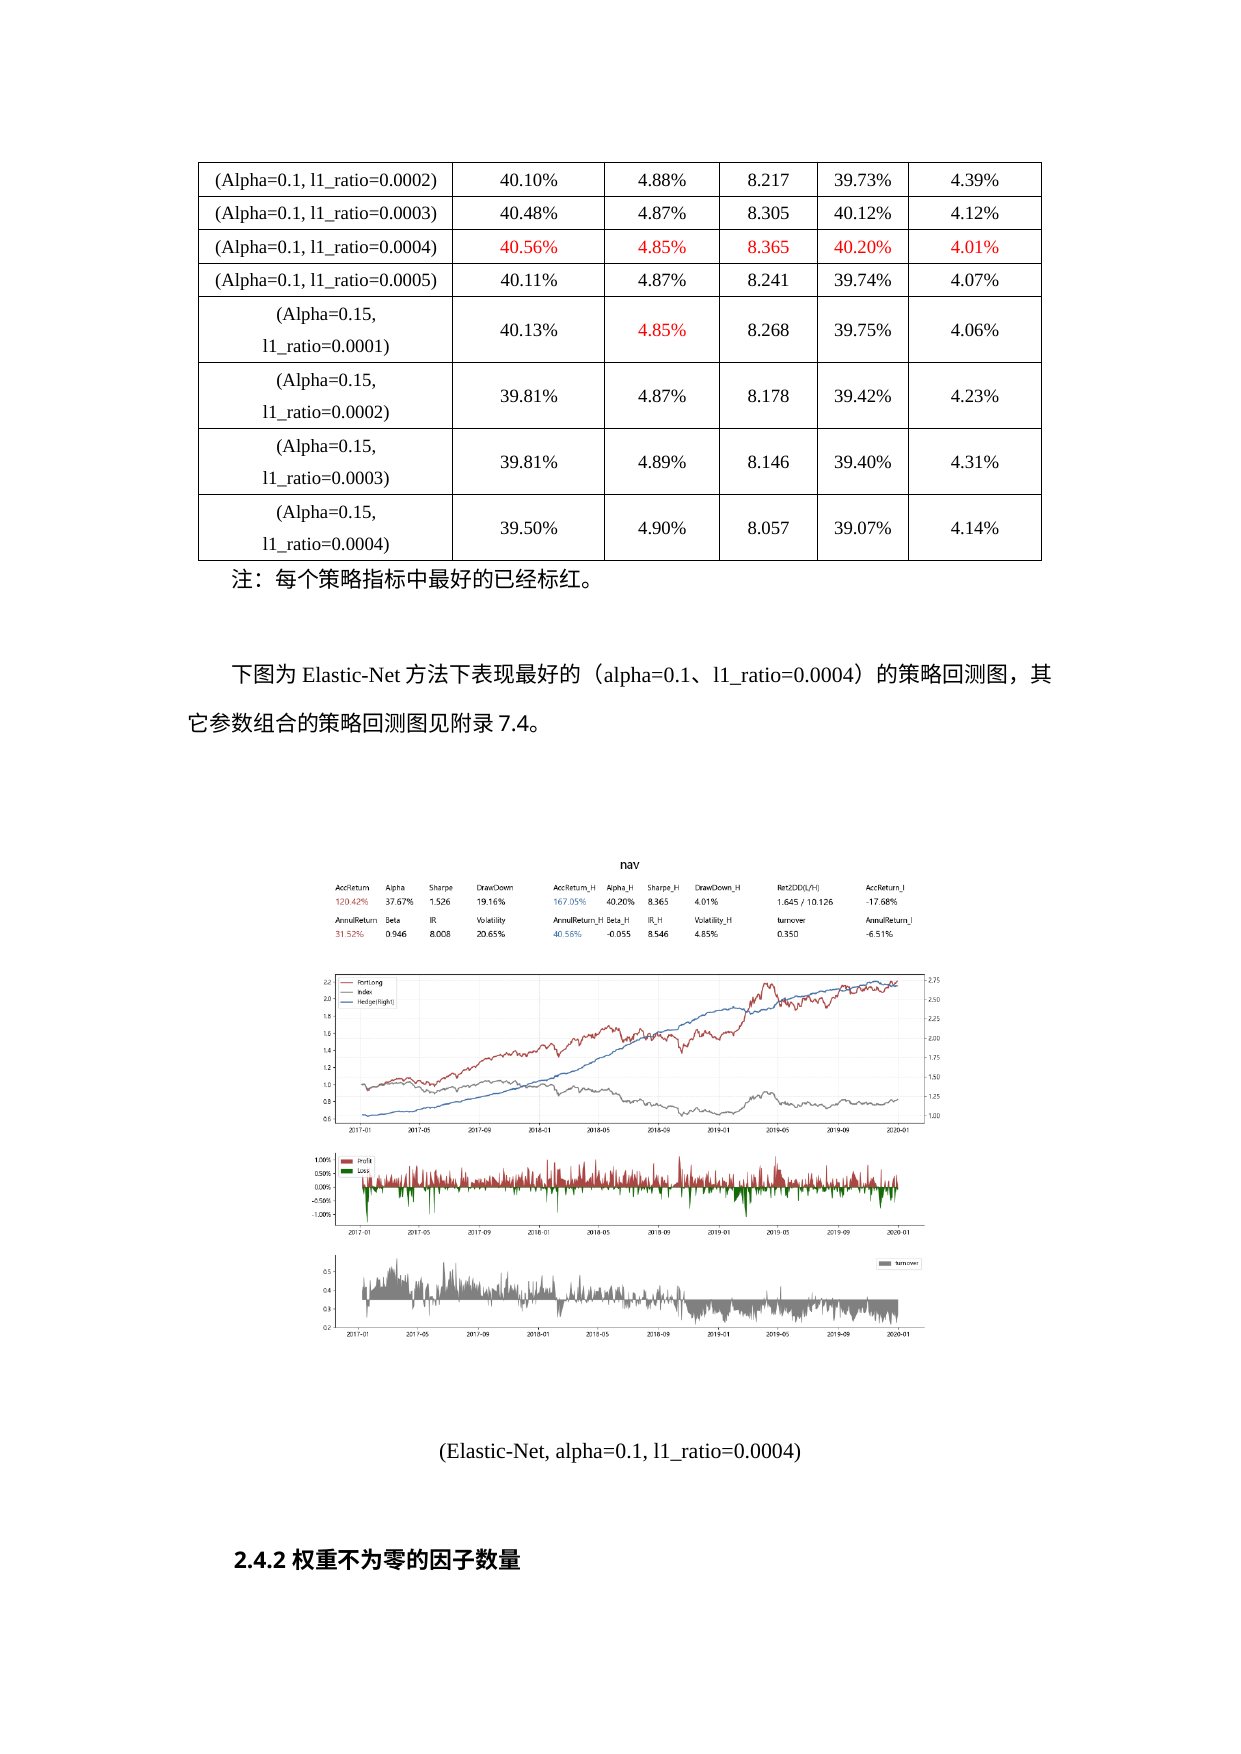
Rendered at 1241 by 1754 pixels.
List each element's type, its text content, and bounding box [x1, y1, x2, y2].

table_cell 4.90% [605, 495, 719, 560]
table_cell 4.87% [605, 264, 719, 296]
table_cell (Alpha=0.1, l1_ratio=0.0003) [199, 197, 452, 229]
table_cell 8.178 [720, 363, 817, 428]
table_cell 4.85% [605, 297, 719, 362]
table_cell 8.305 [720, 197, 817, 229]
table_cell 8.365 [720, 230, 817, 263]
table_cell (Alpha=0.15, l1_ratio=0.0003) [199, 429, 452, 494]
table_cell 40.11% [453, 264, 604, 296]
table_cell 8.241 [720, 264, 817, 296]
table_cell 4.01% [909, 230, 1041, 263]
table_cell 40.13% [453, 297, 604, 362]
table_cell (Alpha=0.15, l1_ratio=0.0004) [199, 495, 452, 560]
table_cell (Alpha=0.1, l1_ratio=0.0002) [199, 163, 452, 196]
table_cell 4.87% [605, 363, 719, 428]
table_cell 4.06% [909, 297, 1041, 362]
table_cell 4.07% [909, 264, 1041, 296]
table_cell 8.146 [720, 429, 817, 494]
subtitle 2.4.2 权重不为零的因子数量 [187, 1526, 1053, 1591]
table_cell 39.42% [818, 363, 908, 428]
table_cell 8.217 [720, 163, 817, 196]
table_cell 8.268 [720, 297, 817, 362]
table_cell 4.12% [909, 197, 1041, 229]
table_cell 39.81% [453, 429, 604, 494]
table_cell 39.73% [818, 163, 908, 196]
table_cell (Alpha=0.15, l1_ratio=0.0002) [199, 363, 452, 428]
table_cell 4.39% [909, 163, 1041, 196]
table_cell 40.10% [453, 163, 604, 196]
picture [240, 801, 1000, 1392]
table_cell 39.50% [453, 495, 604, 560]
table_cell 39.75% [818, 297, 908, 362]
text 下图为Elastic-Net方法下表现最好的（alpha=0.1、l1_ratio=0.0004）的策略回测图，其它参数组合的策略回测图见附录7.4。 [187, 657, 1053, 738]
table_cell (Alpha=0.15, l1_ratio=0.0001) [199, 297, 452, 362]
table_cell 39.07% [818, 495, 908, 560]
table_cell 4.89% [605, 429, 719, 494]
table_cell 40.48% [453, 197, 604, 229]
text 注：每个策略指标中最好的已经标红。 [187, 561, 1053, 594]
table_cell (Alpha=0.1, l1_ratio=0.0005) [199, 264, 452, 296]
table_cell 40.12% [818, 197, 908, 229]
table_cell 4.88% [605, 163, 719, 196]
table_cell 4.85% [605, 230, 719, 263]
table_cell 8.057 [720, 495, 817, 560]
table_cell (Alpha=0.1, l1_ratio=0.0004) [199, 230, 452, 263]
table_cell 39.40% [818, 429, 908, 494]
table_cell 4.23% [909, 363, 1041, 428]
text (Elastic-Net, alpha=0.1, l1_ratio=0.0004) [187, 1434, 1053, 1466]
table_cell 4.87% [605, 197, 719, 229]
table_cell 4.14% [909, 495, 1041, 560]
table_cell 39.74% [818, 264, 908, 296]
table_cell 40.20% [818, 230, 908, 263]
table_cell 4.31% [909, 429, 1041, 494]
table_cell 40.56% [453, 230, 604, 263]
table_cell 39.81% [453, 363, 604, 428]
